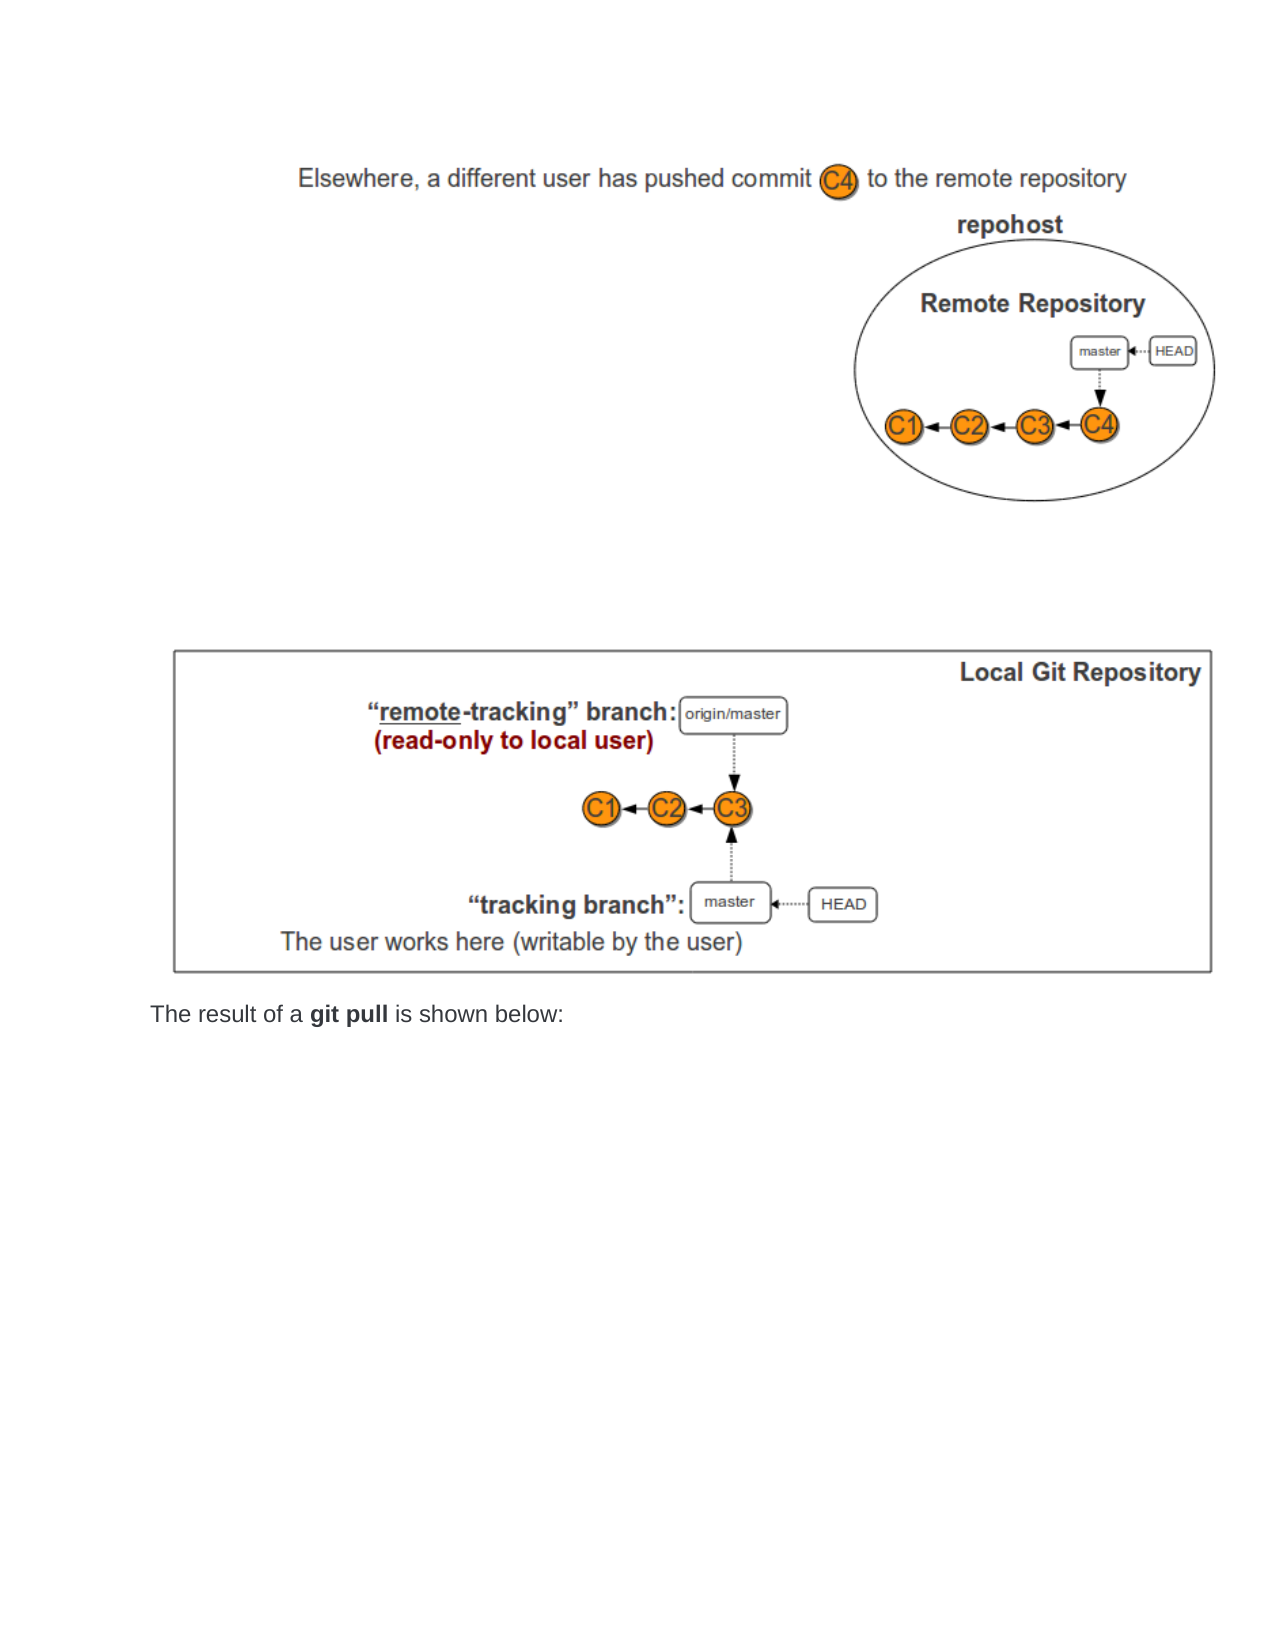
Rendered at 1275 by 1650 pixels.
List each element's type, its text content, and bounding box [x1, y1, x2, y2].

text The result of a git pull is shown below: [150, 998, 1125, 1027]
picture [150, 150, 1237, 990]
